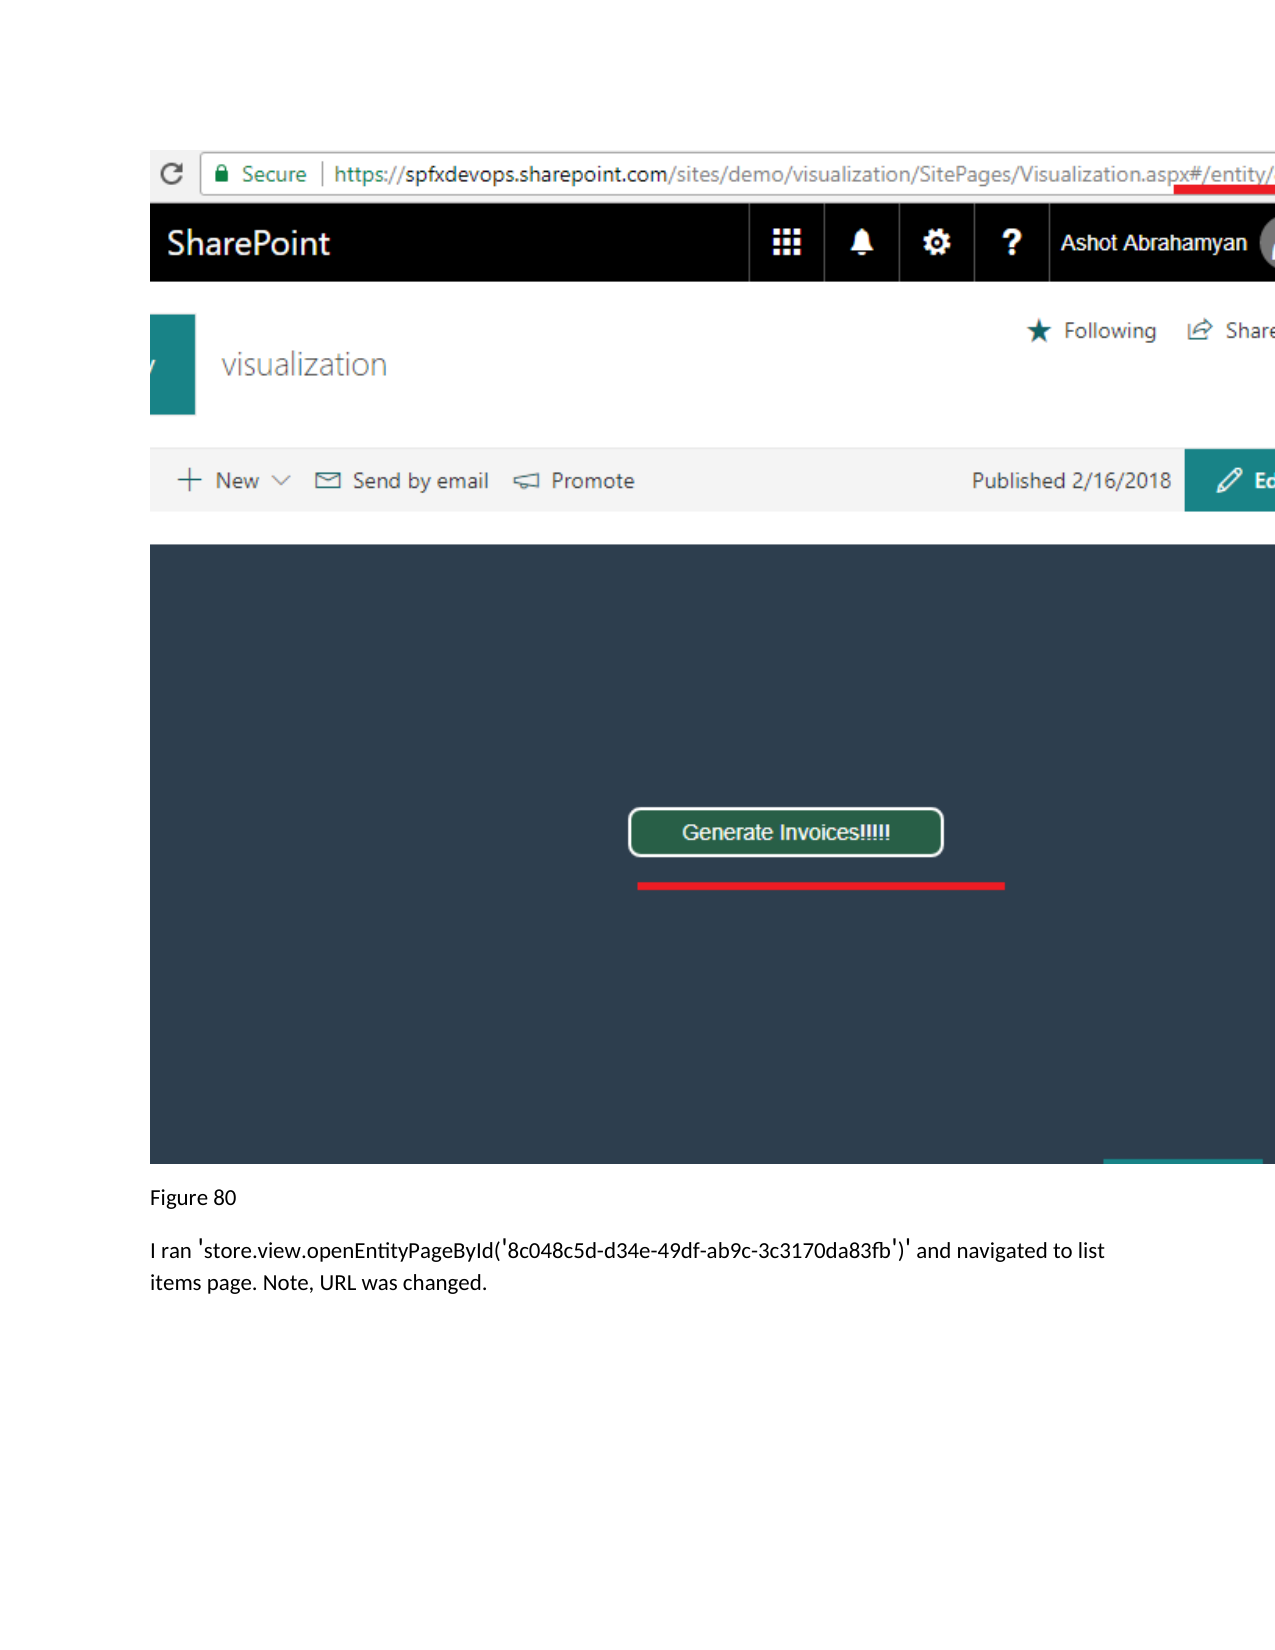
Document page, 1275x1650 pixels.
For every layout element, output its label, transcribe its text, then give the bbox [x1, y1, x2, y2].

text I ran 'store.view.openEntityPageById('8c048c5d-d34e-49df-ab9c-3c3170da83fb')' and navigated to list items page. Note, URL was changed. [150, 1230, 1125, 1296]
text Figure 80 [150, 1183, 1125, 1211]
picture [150, 150, 1275, 1164]
